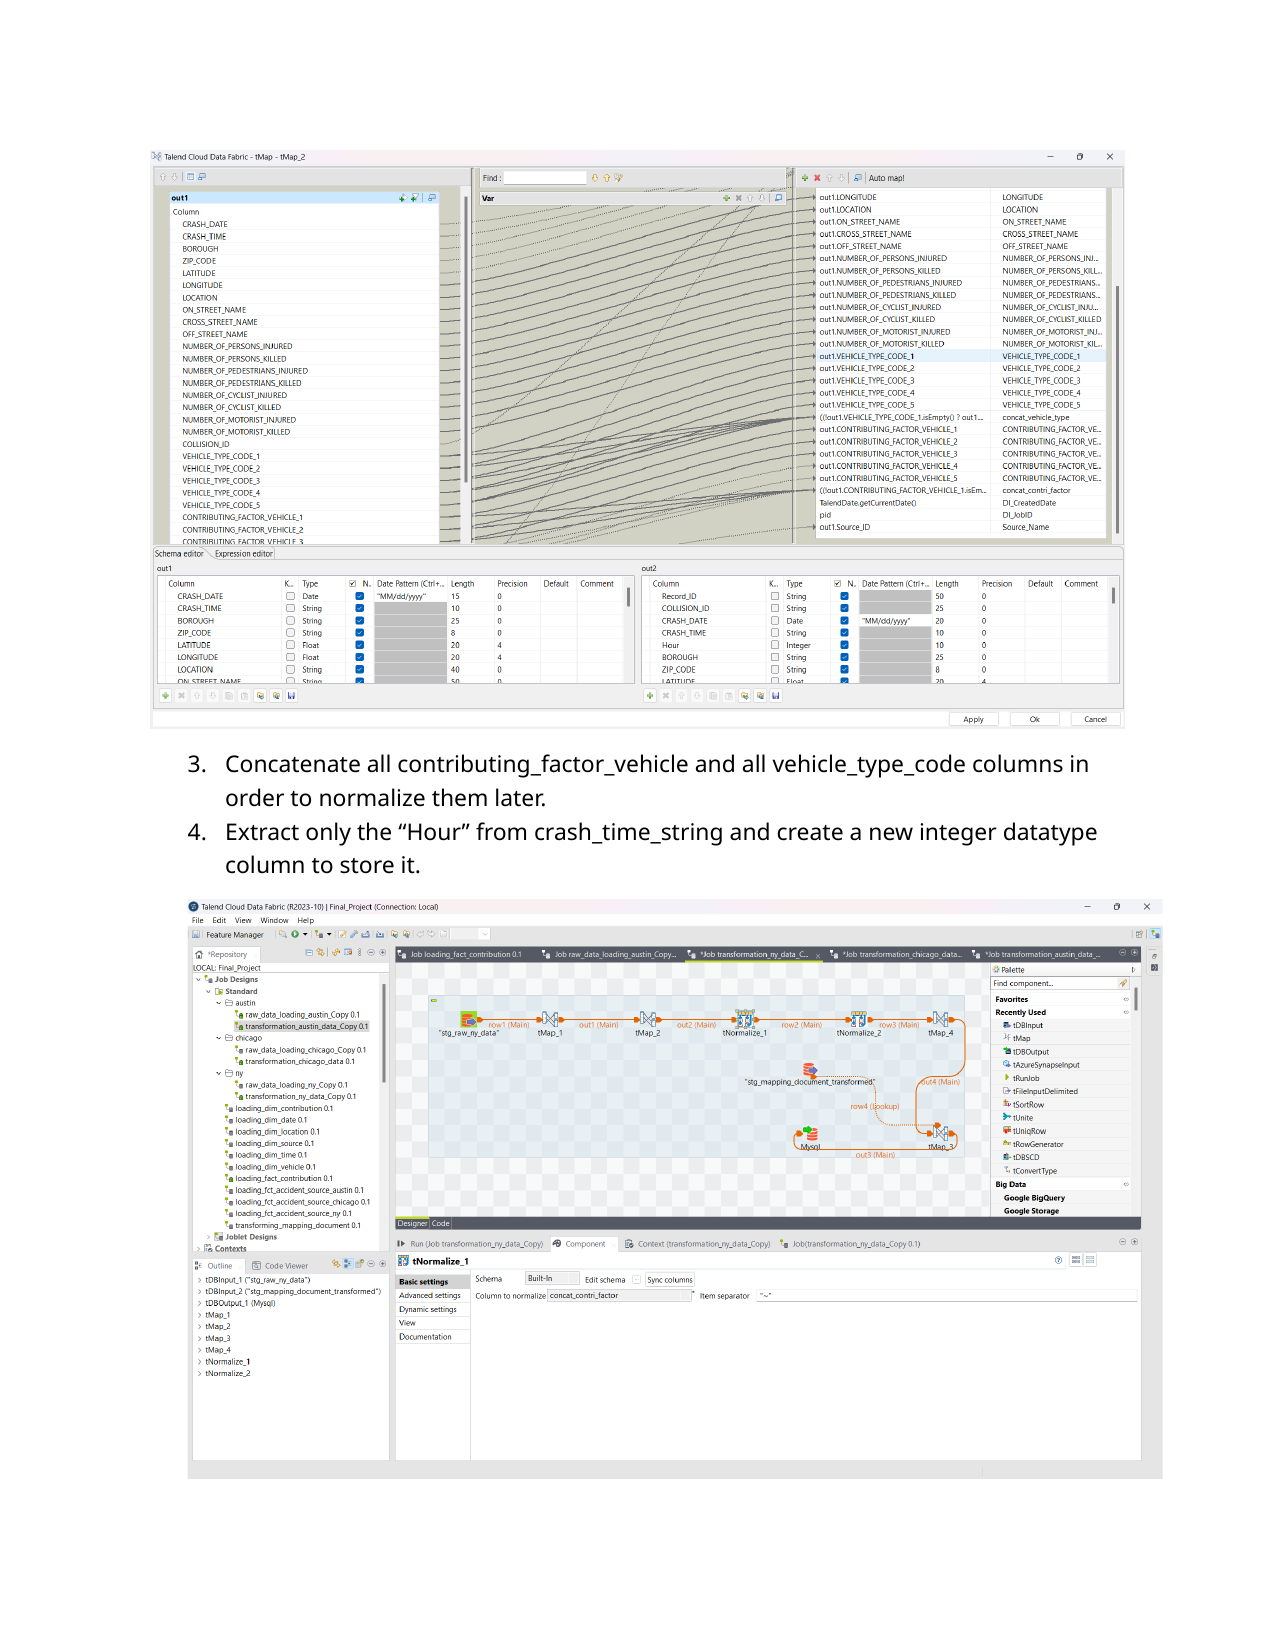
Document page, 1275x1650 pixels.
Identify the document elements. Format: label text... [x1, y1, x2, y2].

list Concatenate all contributing_factor_vehicle and all vehicle_type_code columns in order to normalize them later. [187, 748, 1125, 813]
picture [187, 899, 1163, 1479]
list Extract only the “Hour” from crash_time_string and create a new integer datatype column to store it. [187, 816, 1125, 881]
picture [150, 150, 1125, 729]
